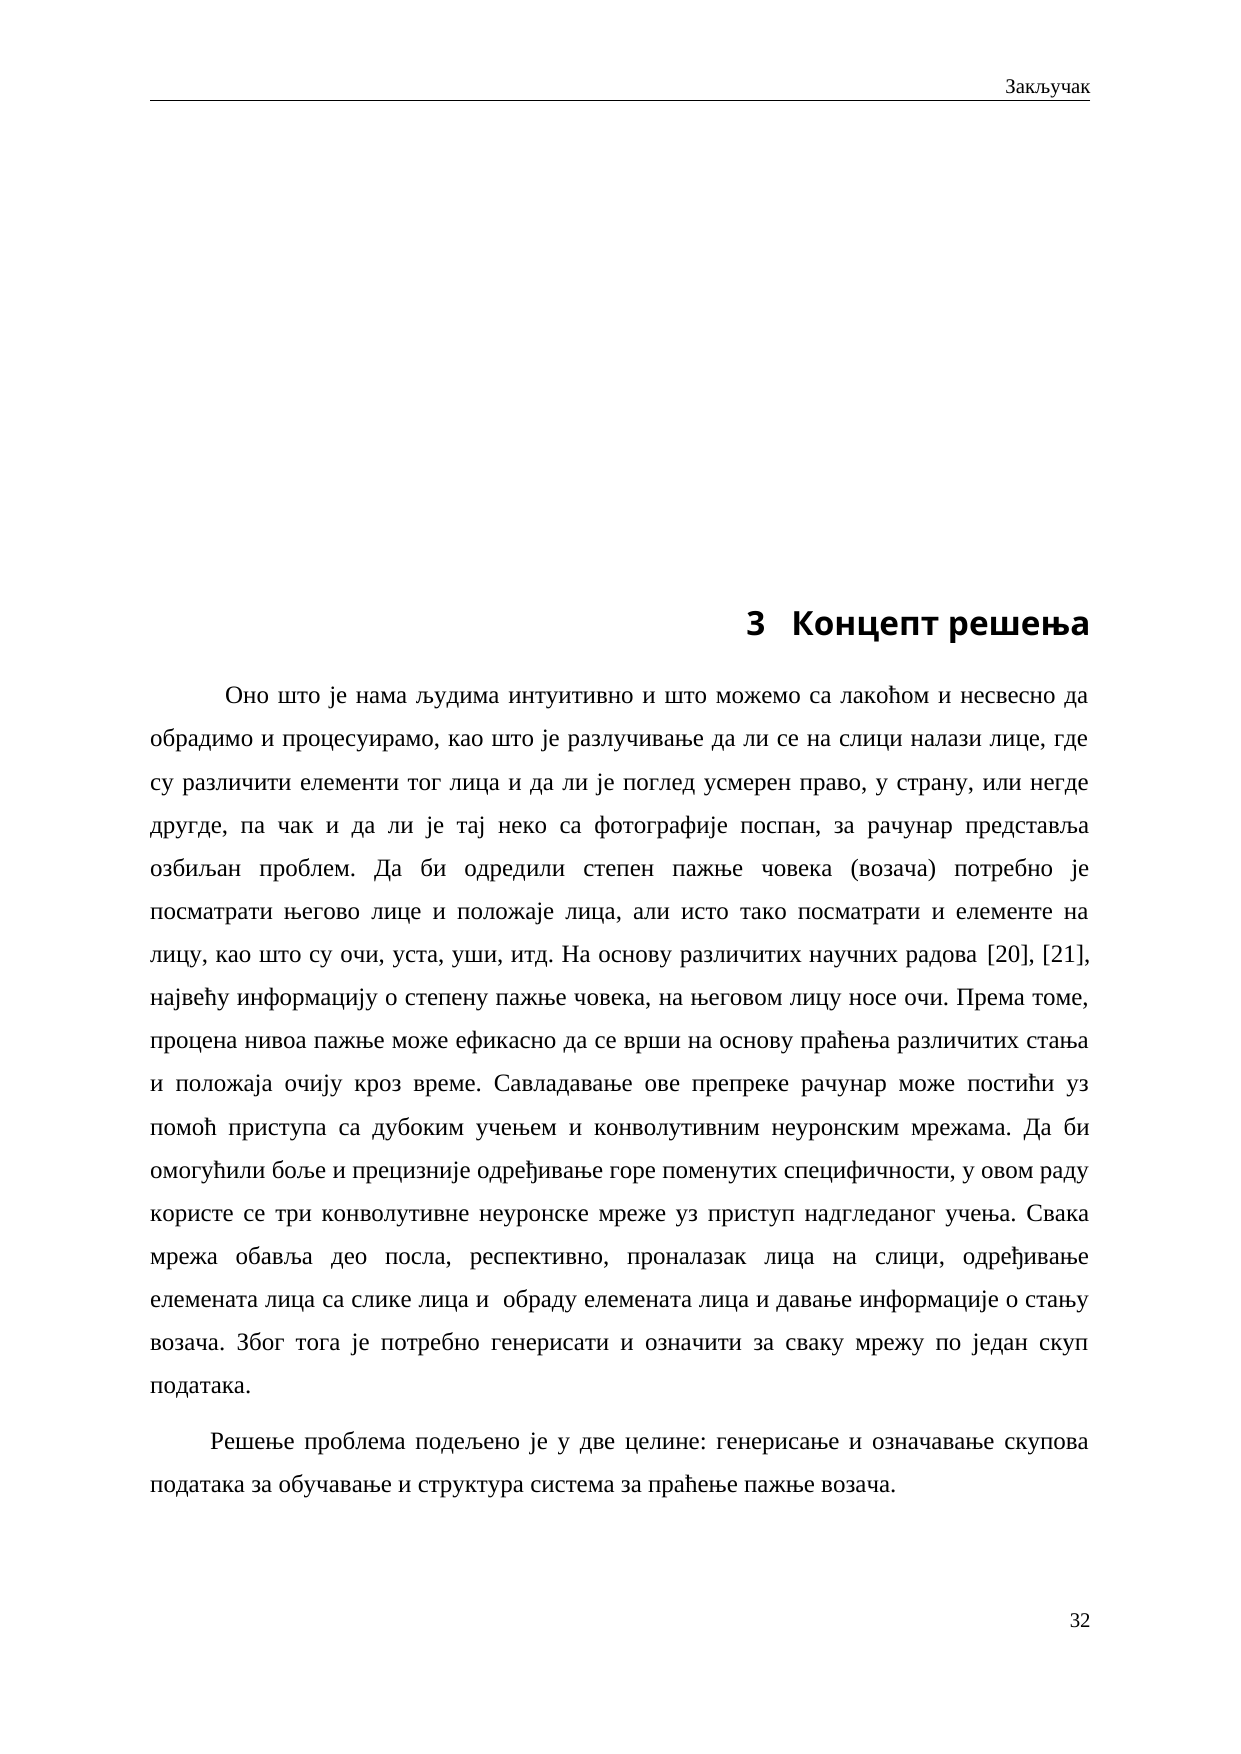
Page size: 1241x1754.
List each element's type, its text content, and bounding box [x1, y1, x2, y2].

subtitle Концепт решења [150, 600, 1090, 645]
text Решење проблема подељено је у две целине: генерисање и означавање скупова података за обучавање и структура система за праћење пажње возача. [150, 1426, 1090, 1498]
text Оно што је нама људима интуитивно и што можемо са лакоћом и несвесно да обрадимо и процесуирамо, као што је разлучивање да ли се на слици налази лице, где су различити елементи тог лица и да ли је поглед усмерен право, у страну, или негде другде, па чак и да ли је тај неко са фотографије поспан, за рачунар представља озбиљан проблем. Да би одредили степен пажње човека (возача) потребно је посматрати његово лице и положаје лица, али исто тако посматрати и елементе на лицу, као што су очи, уста, уши, итд. На основу различитих научних радова [20], [21], највећу информацију о степену пажње човека, на његовом лицу носе очи. Према томе, процена нивоа пажње може ефикасно да се врши на основу праћења различитих стања и положаја очију кроз време. Савладавање ове препреке рачунар може постићи уз помоћ приступа са дубоким учењем и конволутивним неуронским мрежама. Да би омогућили боље и прецизније одређивање горе поменутих специфичности, у овом раду користе се три конволутивне неуронске мреже уз приступ надгледаног учења. Свака мрежа обавља део посла, респективно, проналазак лица на слици, одређивање елемената лица са слике лица и обраду елемената лица и давање информације о стању возача. Због тога је потребно генерисати и означити за сваку мрежу по један скуп података. [150, 680, 1090, 1399]
